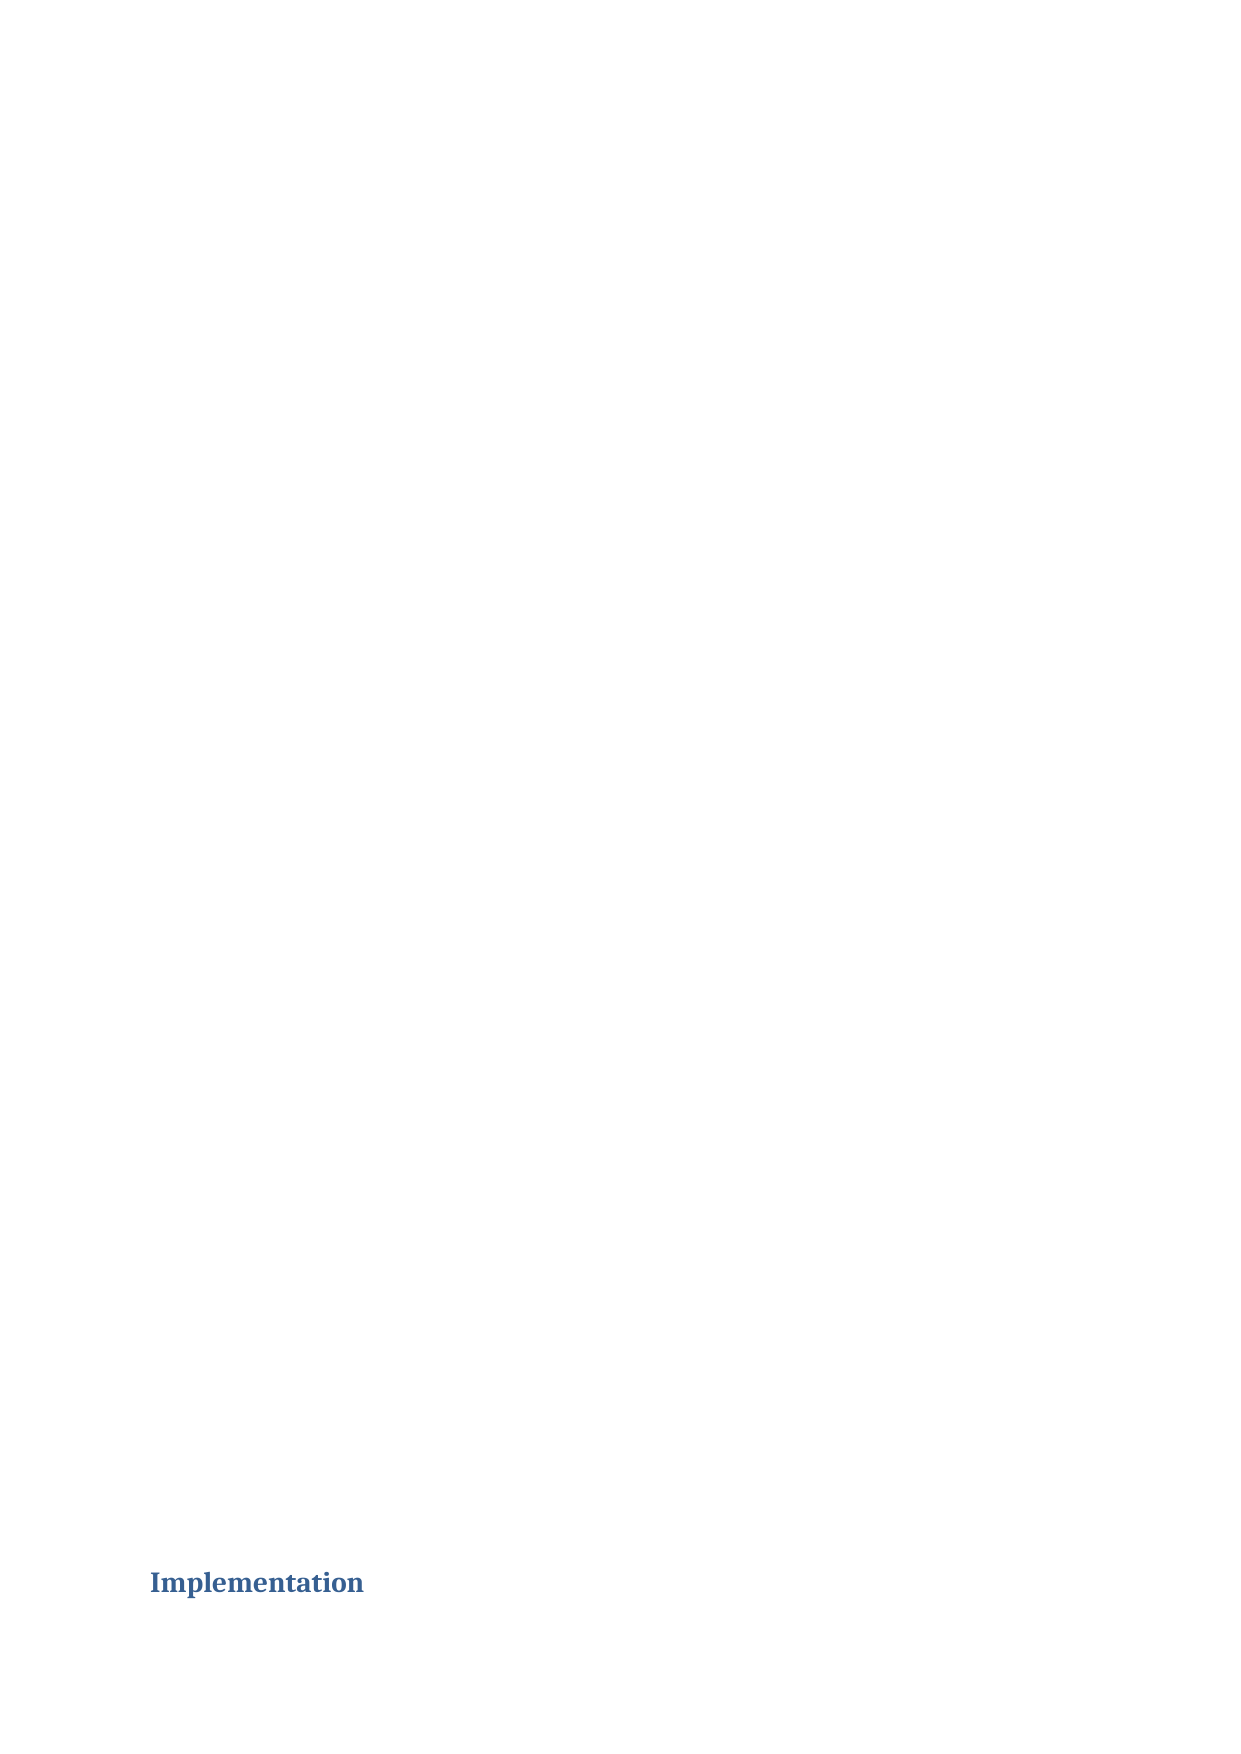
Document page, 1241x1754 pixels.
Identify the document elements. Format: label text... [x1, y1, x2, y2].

subtitle Implementation [150, 1567, 1090, 1600]
